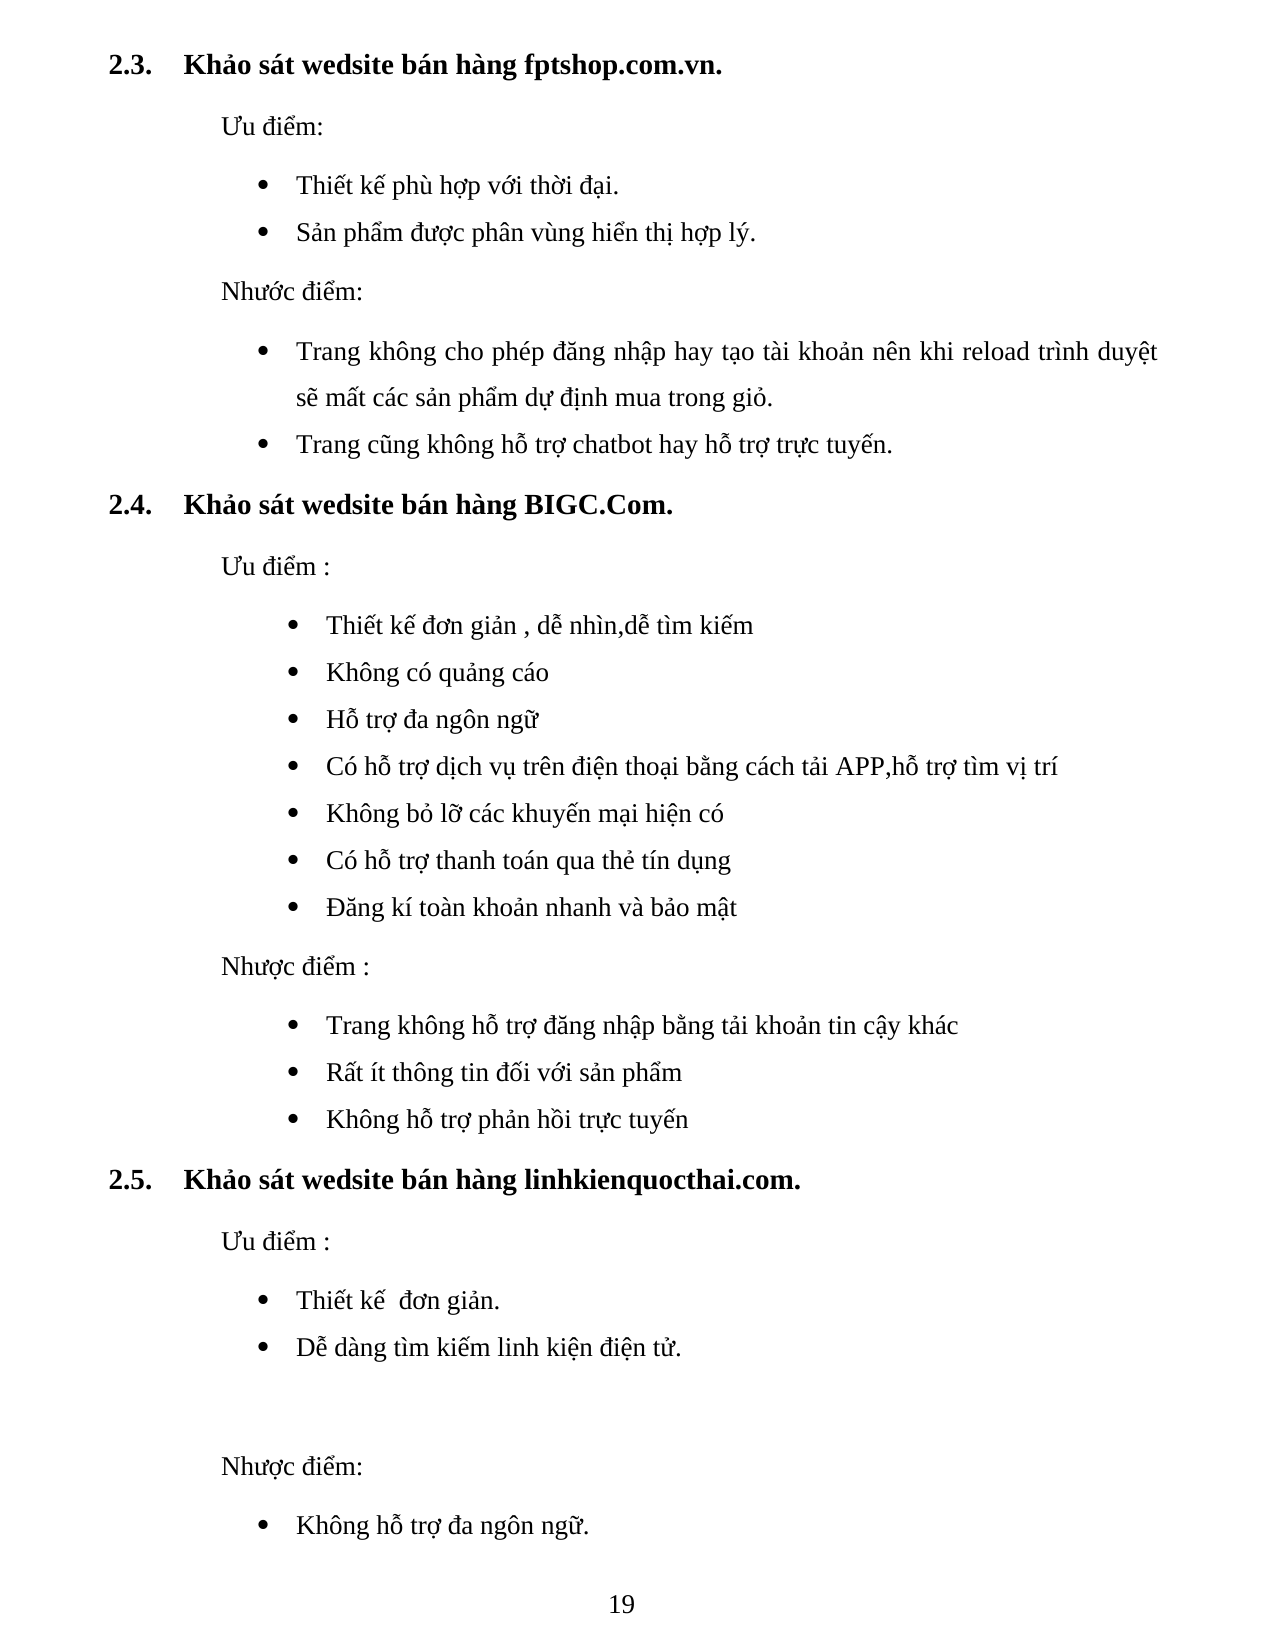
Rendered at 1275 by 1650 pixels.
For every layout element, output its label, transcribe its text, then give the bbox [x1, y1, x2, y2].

list Hỗ trợ đa ngôn ngữ [288, 703, 1158, 734]
text Ưu điểm: [221, 110, 1158, 141]
list Sản phẩm được phân vùng hiển thị hợp lý. [258, 216, 1158, 247]
subtitle Khảo sát wedsite bán hàng linhkienquocthai.com. [108, 1162, 1158, 1196]
list Trang không hỗ trợ đăng nhập bằng tải khoản tin cậy khác [288, 1009, 1158, 1041]
list Thiết kế đơn giản. [258, 1284, 1158, 1316]
list Rất ít thông tin đối với sản phẩm [288, 1056, 1158, 1087]
list Đăng kí toàn khoản nhanh và bảo mật [288, 891, 1158, 922]
list Không có quảng cáo [288, 656, 1158, 688]
list Không hỗ trợ đa ngôn ngữ. [258, 1509, 1158, 1540]
list Có hỗ trợ thanh toán qua thẻ tín dụng [288, 844, 1158, 875]
list Không bỏ lỡ các khuyến mại hiện có [288, 797, 1158, 828]
list Không hỗ trợ phản hồi trực tuyến [288, 1103, 1158, 1134]
text Nhước điểm: [221, 276, 1158, 307]
list Trang không cho phép đăng nhập hay tạo tài khoản nên khi reload trình duyệt sẽ mất các sản phẩm dự định mua trong giỏ. [258, 335, 1158, 413]
list Thiết kế đơn giản , dễ nhìn,dễ tìm kiếm [288, 609, 1158, 641]
text Ưu điểm : [221, 1225, 1158, 1256]
subtitle Khảo sát wedsite bán hàng fptshop.com.vn. [108, 47, 1158, 81]
list Thiết kế phù hợp với thời đại. [258, 169, 1158, 201]
text Nhược điểm: [221, 1450, 1158, 1481]
list Dễ dàng tìm kiếm linh kiện điện tử. [258, 1331, 1158, 1362]
text Nhược điểm : [221, 950, 1158, 981]
subtitle Khảo sát wedsite bán hàng BIGC.Com. [108, 487, 1158, 521]
text Ưu điểm : [221, 550, 1158, 581]
list Trang cũng không hỗ trợ chatbot hay hỗ trợ trực tuyến. [258, 428, 1158, 459]
list Có hỗ trợ dịch vụ trên điện thoại bằng cách tải APP,hỗ trợ tìm vị trí [288, 750, 1158, 781]
